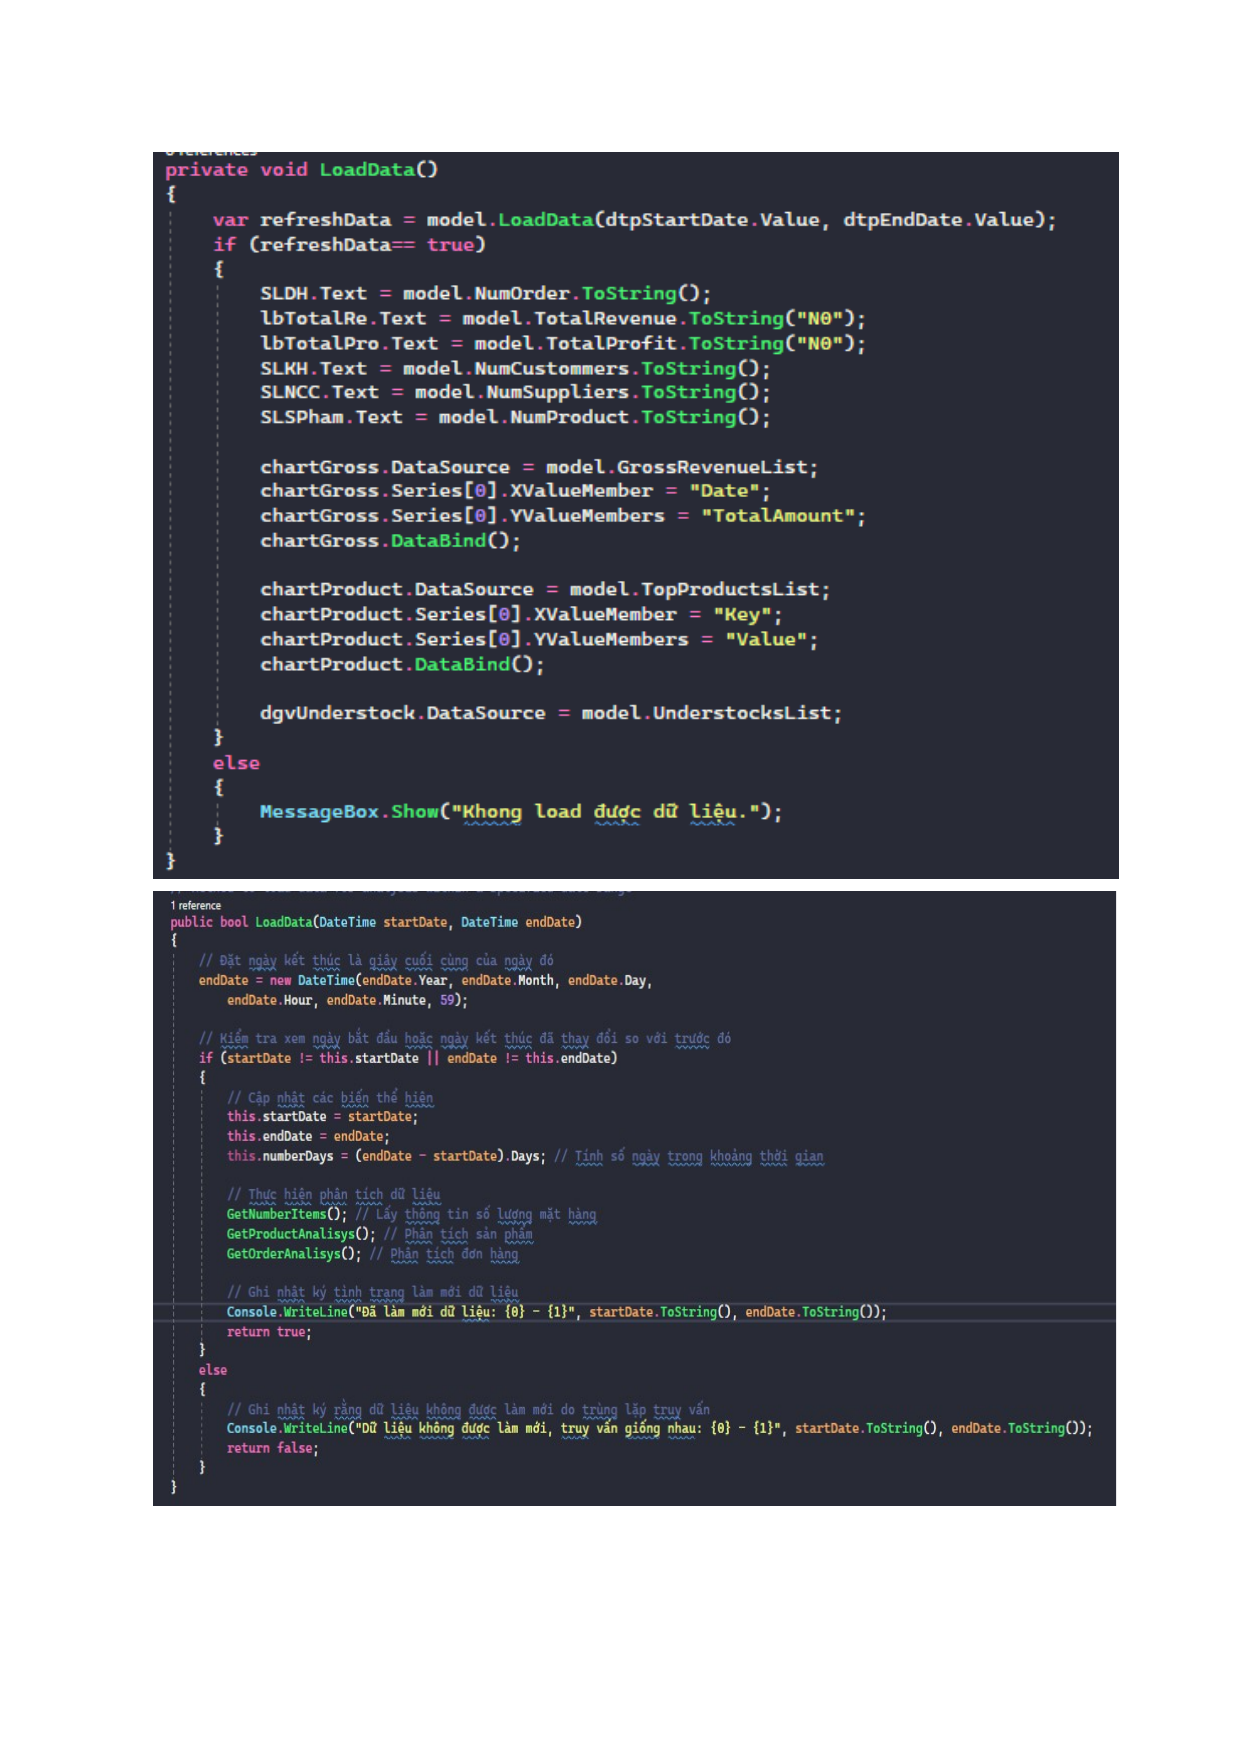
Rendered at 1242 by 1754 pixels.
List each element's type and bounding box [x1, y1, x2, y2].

picture [153, 891, 1117, 1506]
picture [153, 152, 1119, 879]
